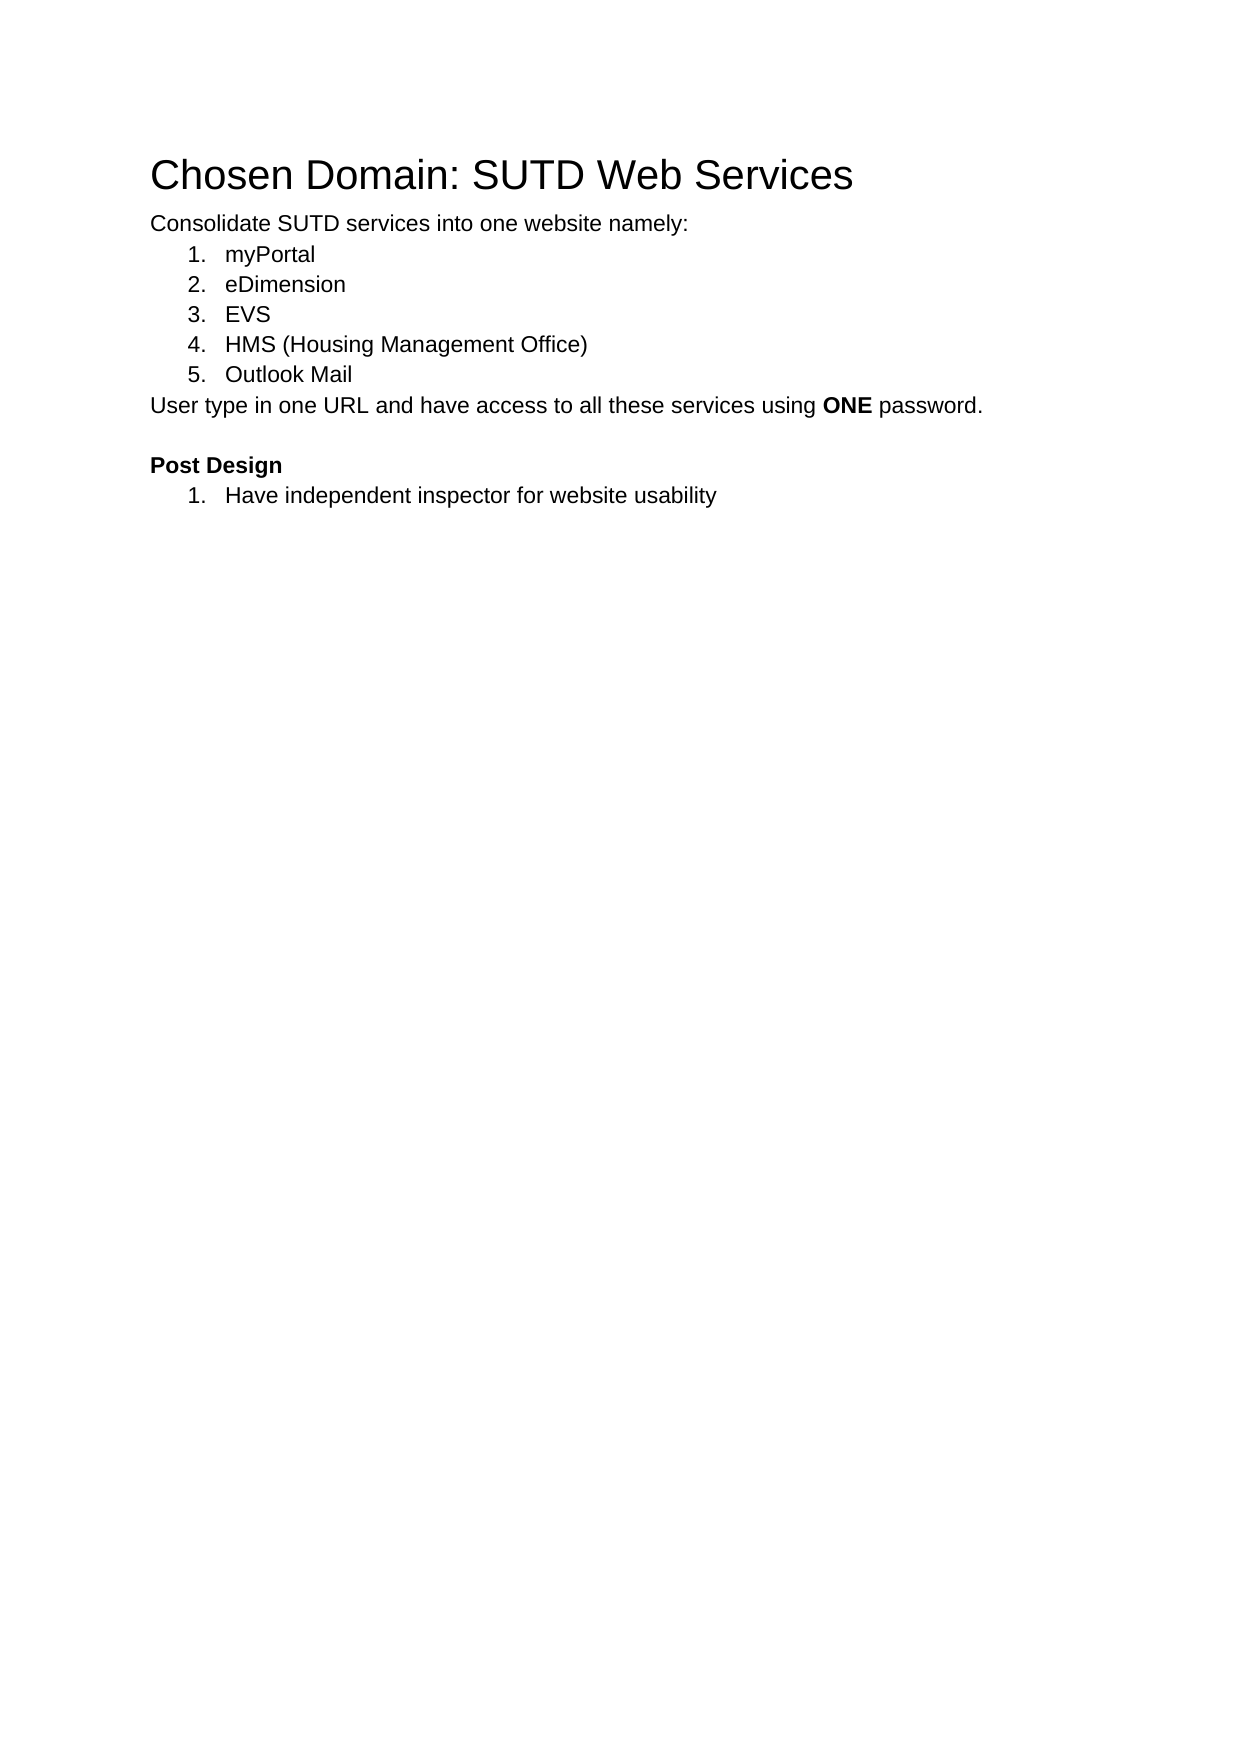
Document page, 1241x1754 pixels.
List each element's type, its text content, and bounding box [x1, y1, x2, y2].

subtitle Chosen Domain: SUTD Web Services [150, 150, 1090, 198]
list EVS [187, 301, 1090, 327]
list eDimension [187, 271, 1090, 297]
text Consolidate SUTD services into one website namely: [150, 210, 1090, 237]
text Post Design [150, 452, 1090, 478]
list myPortal [187, 241, 1090, 267]
text User type in one URL and have access to all these services using ONE password. [150, 392, 1090, 418]
list HMS (Housing Management Office) [187, 331, 1090, 358]
list Outlook Mail [187, 361, 1090, 388]
list Have independent inspector for website usability [187, 482, 1090, 509]
